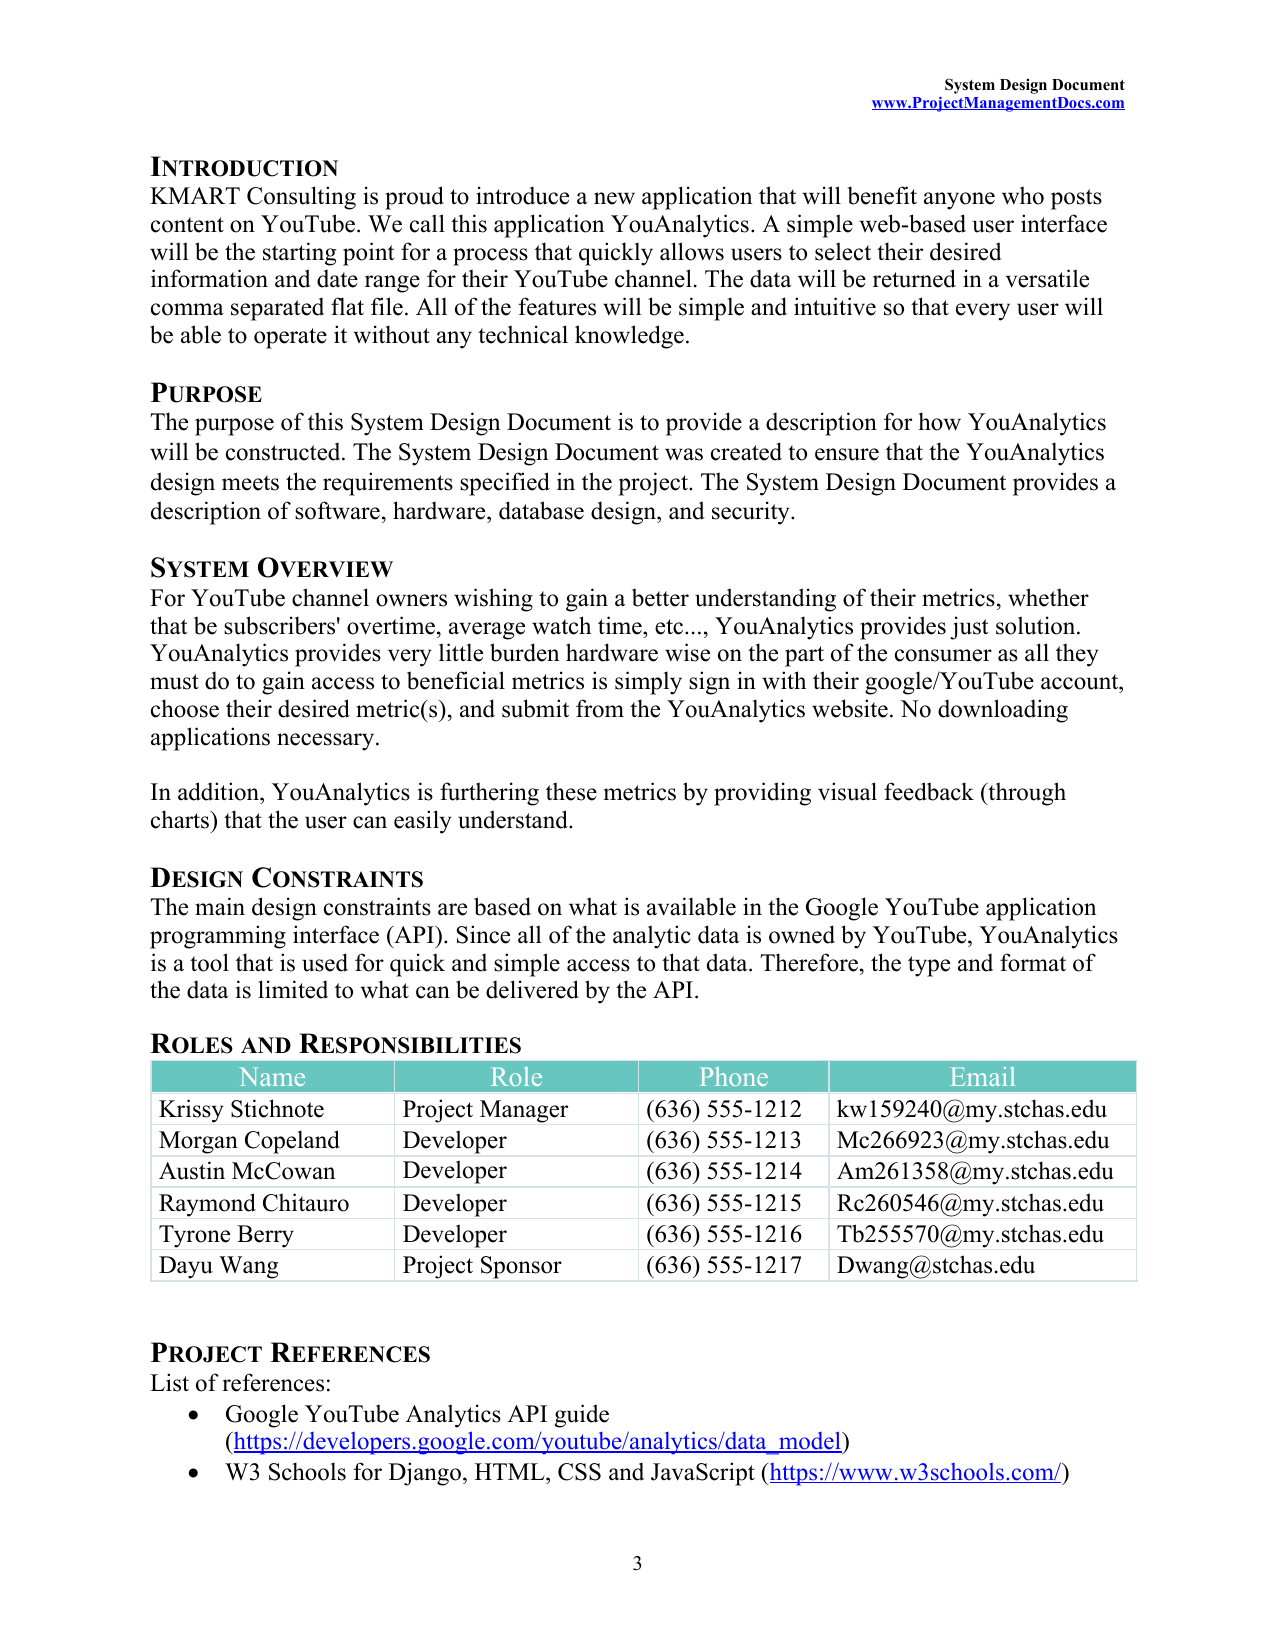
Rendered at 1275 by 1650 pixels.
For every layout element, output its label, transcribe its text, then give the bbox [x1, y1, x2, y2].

table_cell Tyrone Berry [152, 1219, 394, 1249]
table_cell Morgan Copeland [152, 1125, 394, 1155]
text List of references: [150, 1369, 1125, 1397]
table_cell Developer [395, 1125, 638, 1155]
table_cell (636) 555-1215 [639, 1188, 828, 1217]
table_cell kw159240@my.stchas.edu [830, 1094, 1136, 1124]
subtitle Roles and Responsibilities [150, 1027, 1125, 1060]
table_header Name [152, 1061, 394, 1092]
table_cell Developer [395, 1188, 638, 1217]
list W3 Schools for Django, HTML, CSS and JavaScript (https://www.w3schools.com/) [187, 1455, 1125, 1486]
subtitle Introduction [150, 150, 1125, 182]
table_header Email [830, 1061, 1136, 1092]
table_cell (636) 555-1213 [639, 1125, 828, 1155]
table_cell (636) 555-1216 [639, 1219, 828, 1249]
table_cell Dwang@stchas.edu [830, 1250, 1136, 1280]
table_cell Austin McCowan [152, 1157, 394, 1186]
table_cell Krissy Stichnote [152, 1094, 394, 1124]
table_cell Am261358@my.stchas.edu [830, 1157, 1136, 1186]
table_cell (636) 555-1217 [639, 1250, 828, 1280]
table_cell (636) 555-1212 [639, 1094, 828, 1124]
text For YouTube channel owners wishing to gain a better understanding of their metrics, whether that be subscribers' overtime, average watch time, etc..., YouAnalytics provides just solution. YouAnalytics provides very little burden hardware wise on the part of the consumer as all they must do to gain access to beneficial metrics is simply sign in with their google/YouTube account, choose their desired metric(s), and submit from the YouAnalytics website. No downloading applications necessary. [150, 584, 1125, 750]
table_cell Dayu Wang [152, 1250, 394, 1280]
table_cell Rc260546@my.stchas.edu [830, 1188, 1136, 1217]
table_cell Raymond Chitauro [152, 1188, 394, 1217]
table_header Role [395, 1061, 638, 1092]
text KMART Consulting is proud to introduce a new application that will benefit anyone who posts content on YouTube. We call this application YouAnalytics. A simple web-based user interface will be the starting point for a process that quickly allows users to select their desired information and date range for their YouTube channel. The data will be returned in a versatile comma separated flat file. All of the features will be simple and intuitive so that every user will be able to operate it without any technical knowledge. [150, 182, 1125, 348]
subtitle Purpose [150, 376, 1125, 408]
table_cell Mc266923@my.stchas.edu [830, 1125, 1136, 1155]
subtitle Project References [150, 1337, 1125, 1369]
list Google YouTube Analytics API guide (https://developers.google.com/youtube/analytics/data_model) [187, 1397, 1125, 1455]
table_cell Tb255570@my.stchas.edu [830, 1219, 1136, 1249]
table_cell Developer [395, 1219, 638, 1249]
subtitle Design Constraints [150, 861, 1125, 893]
table_cell Project Manager [395, 1094, 638, 1124]
table_cell (636) 555-1214 [639, 1157, 828, 1186]
table_cell Developer [395, 1157, 638, 1186]
text The purpose of this System Design Document is to provide a description for how YouAnalytics will be constructed. The System Design Document was created to ensure that the YouAnalytics design meets the requirements specified in the project. The System Design Document provides a description of software, hardware, database design, and security. [150, 408, 1125, 525]
table_header Phone [639, 1061, 828, 1092]
subtitle System Overview [150, 552, 1125, 584]
text In addition, YouAnalytics is furthering these metrics by providing visual feedback (through charts) that the user can easily understand. [150, 778, 1125, 833]
table_cell Project Sponsor [395, 1250, 638, 1280]
text The main design constraints are based on what is available in the Google YouTube application programming interface (API). Since all of the analytic data is owned by YouTube, YouAnalytics is a tool that is used for quick and simple access to that data. Therefore, the type and format of the data is limited to what can be delivered by the API. [150, 893, 1125, 1004]
